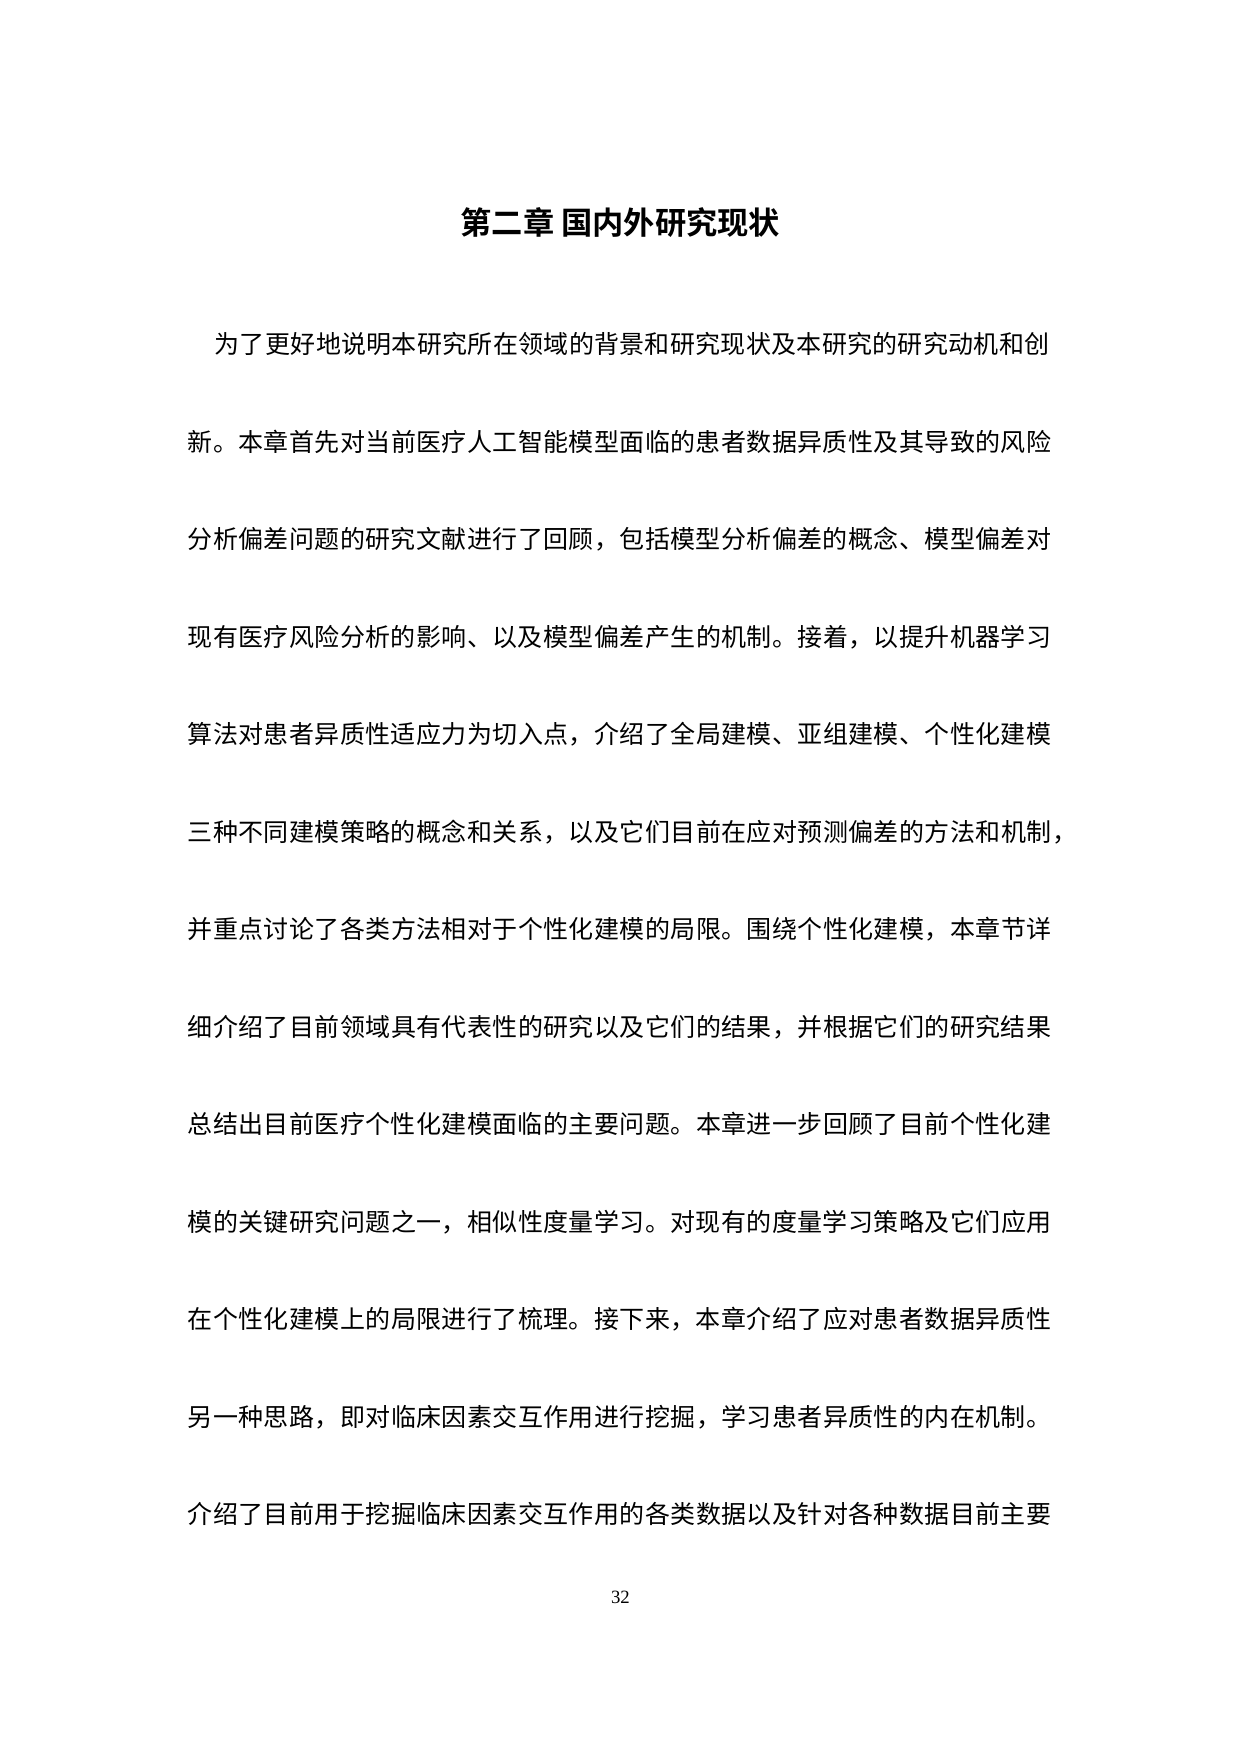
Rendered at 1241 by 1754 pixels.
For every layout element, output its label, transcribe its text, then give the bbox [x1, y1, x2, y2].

subtitle 第二章 国内外研究现状 [187, 188, 1053, 253]
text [187, 310, 1053, 1545]
